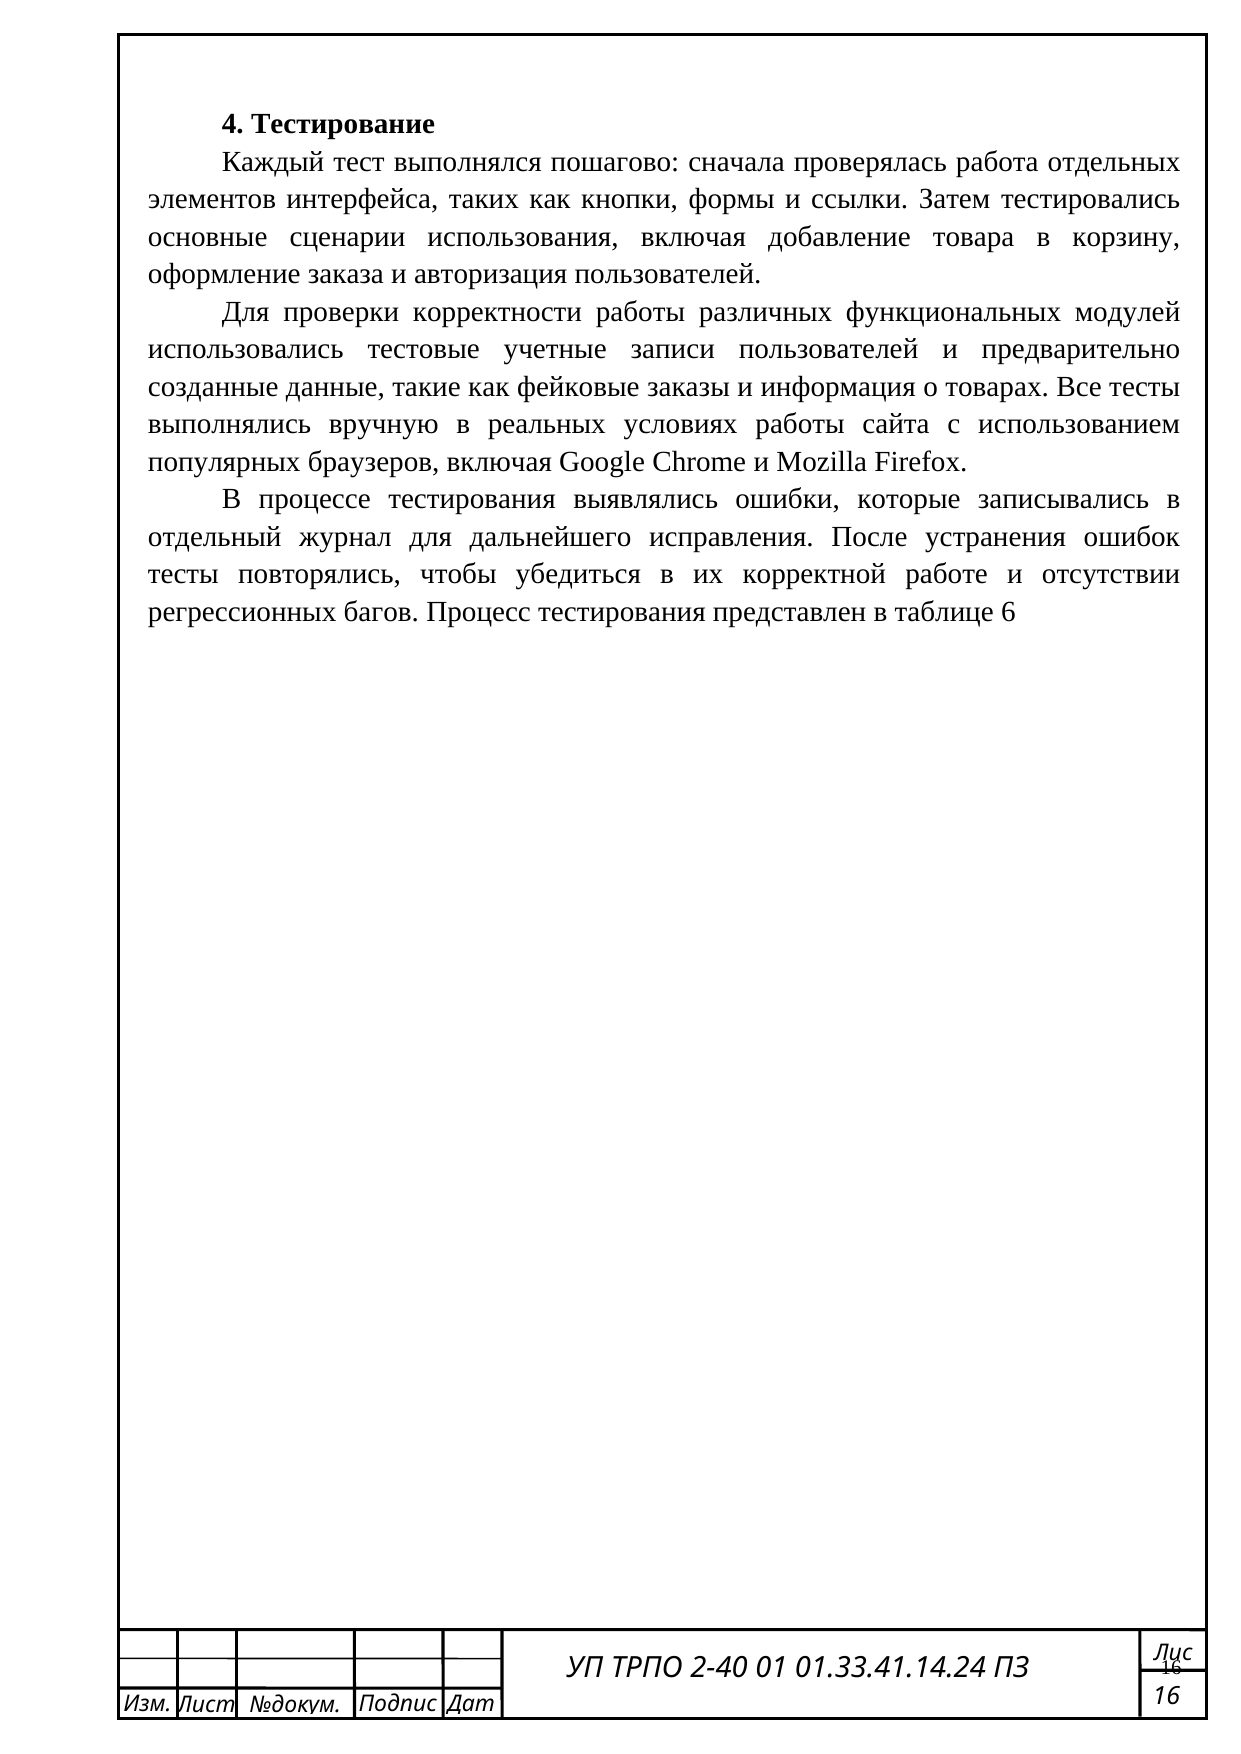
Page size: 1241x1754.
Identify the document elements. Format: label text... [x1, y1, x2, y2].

text 4. Тестирование [148, 103, 1181, 141]
text Для проверки корректности работы различных функциональных модулей использовались тестовые учетные записи пользователей и предварительно созданные данные, такие как фейковые заказы и информация о товарах. Все тесты выполнялись вручную в реальных условиях работы сайта с использованием популярных браузеров, включая Google Chrome и Mozilla Firefox. [148, 291, 1181, 478]
text В процессе тестирования выявлялись ошибки, которые записывались в отдельный журнал для дальнейшего исправления. После устранения ошибок тесты повторялись, чтобы убедиться в их корректной работе и отсутствии регрессионных багов. Процесс тестирования представлен в таблице 6 [148, 478, 1181, 628]
text Каждый тест выполнялся пошагово: сначала проверялась работа отдельных элементов интерфейса, таких как кнопки, формы и ссылки. Затем тестировались основные сценарии использования, включая добавление товара в корзину, оформление заказа и авторизация пользователей. [148, 141, 1181, 291]
